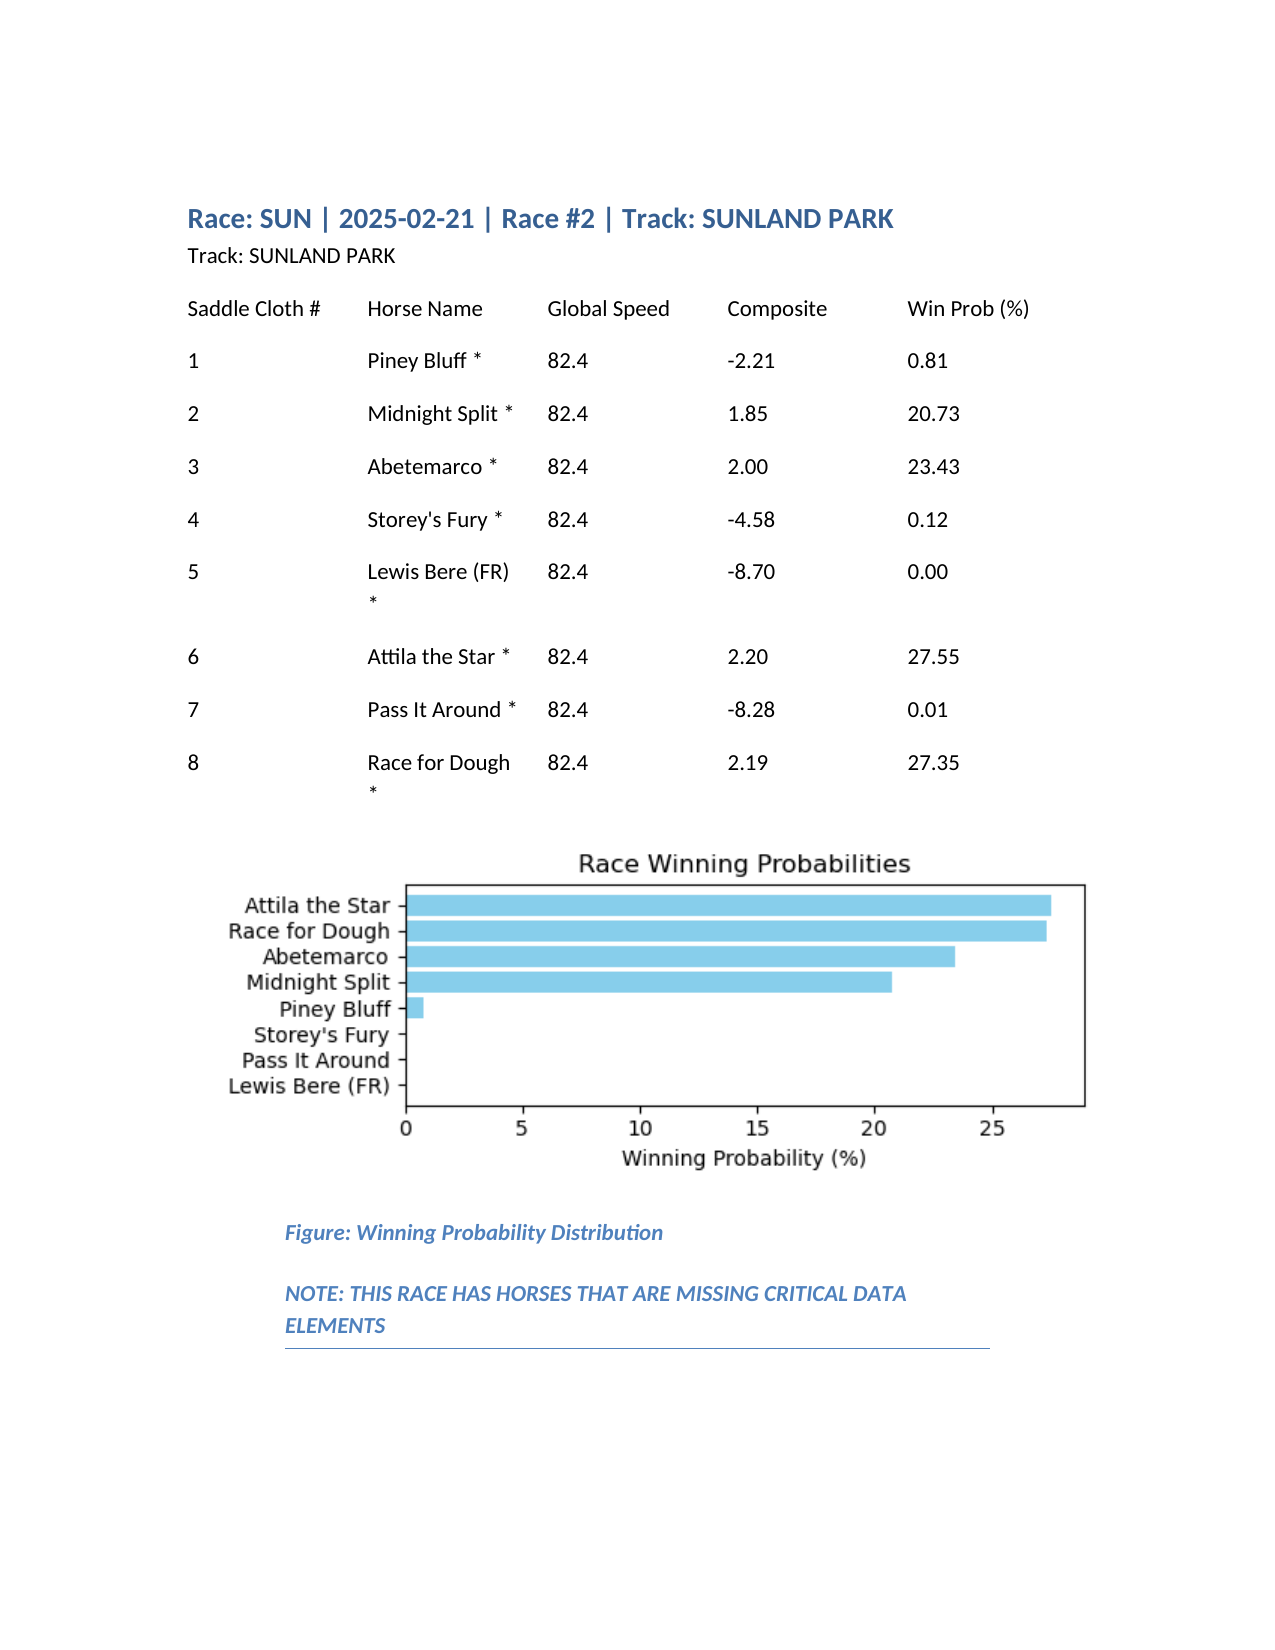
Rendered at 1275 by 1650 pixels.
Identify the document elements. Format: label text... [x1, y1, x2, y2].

text NOTE: THIS RACE HAS HORSES THAT ARE MISSING CRITICAL DATA ELEMENTS [285, 1279, 990, 1348]
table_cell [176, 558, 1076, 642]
text Figure: Winning Probability Distribution [285, 1218, 990, 1246]
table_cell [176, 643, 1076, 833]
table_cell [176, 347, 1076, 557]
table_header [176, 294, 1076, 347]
picture [206, 832, 1107, 1193]
text Track: SUNLAND PARK [187, 241, 1087, 269]
subtitle Race: SUN | 2025-02-21 | Race #2 | Track: SUNLAND PARK [187, 200, 1087, 236]
